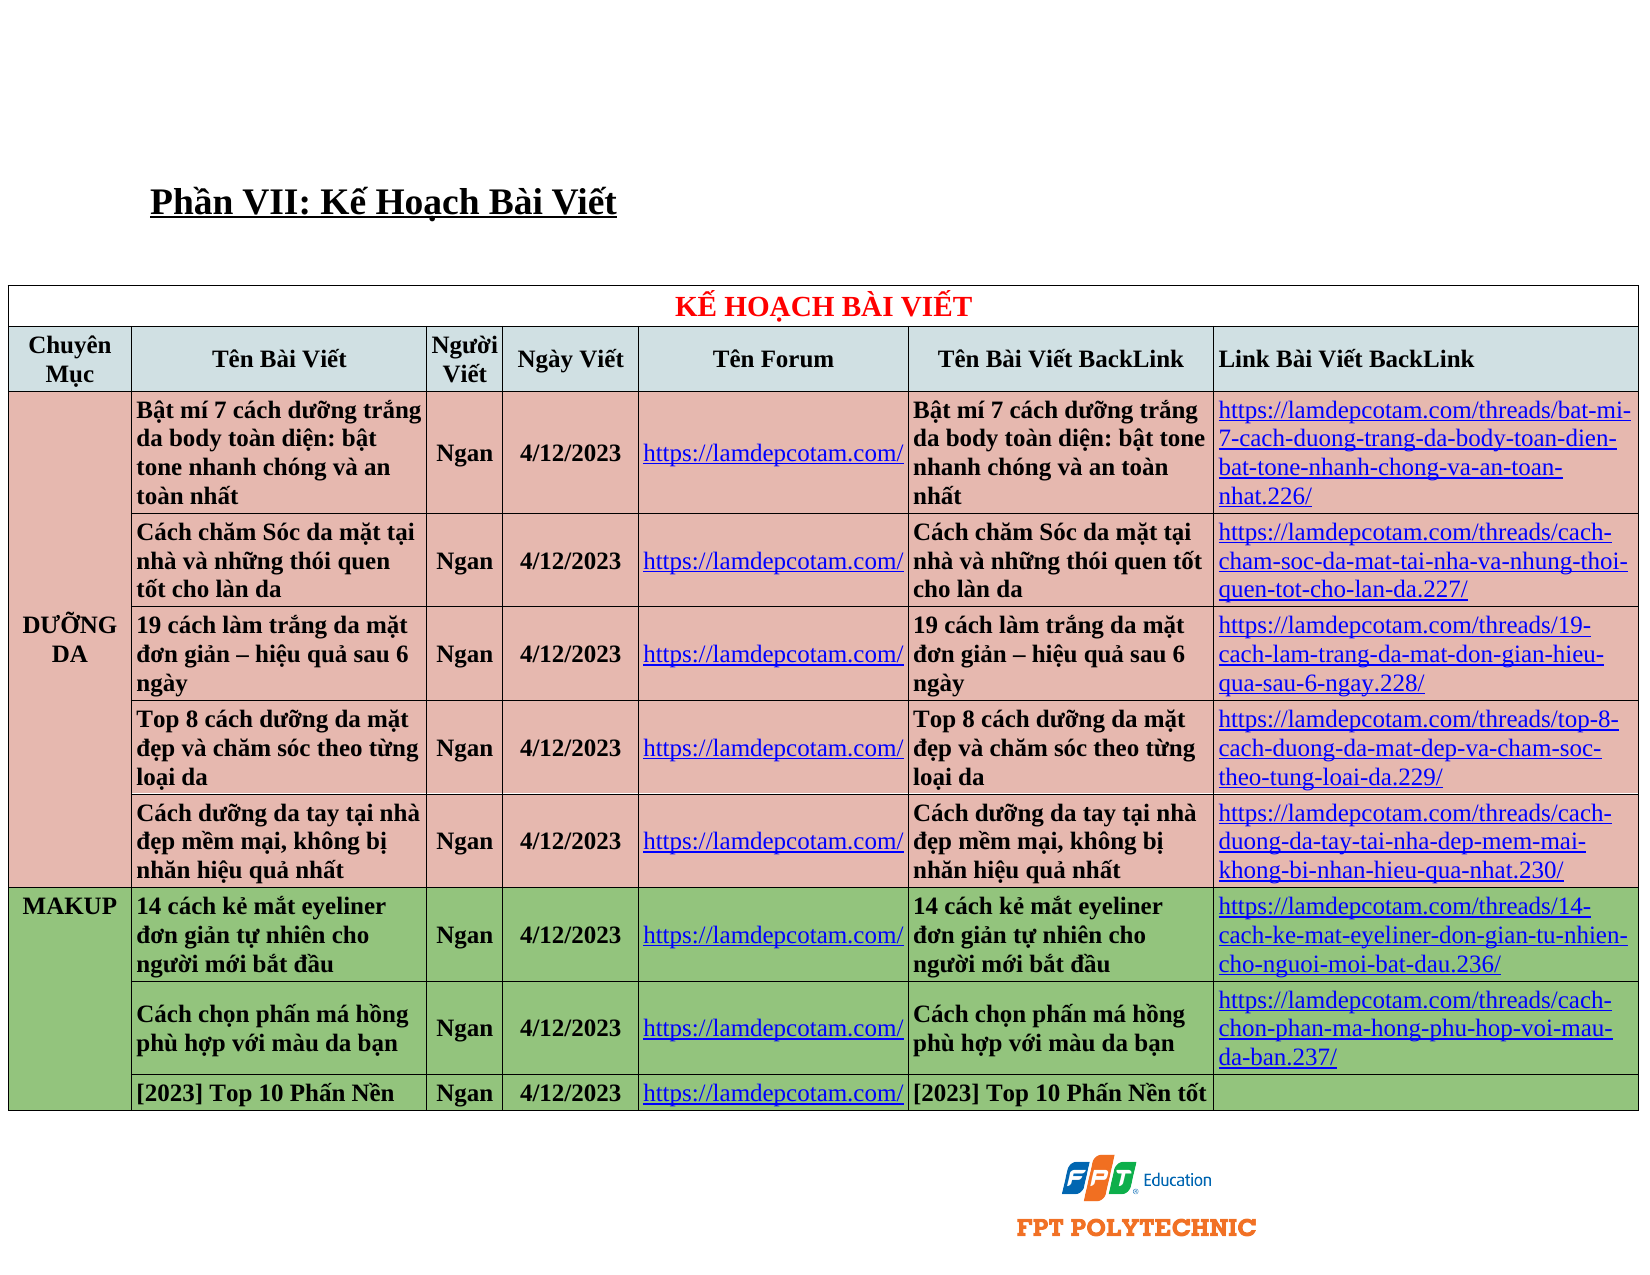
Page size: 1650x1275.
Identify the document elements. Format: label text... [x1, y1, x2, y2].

table_cell https://lamdepcotam.com/ [639, 607, 908, 700]
table_cell Cách chọn phấn má hồng phù hợp với màu da bạn [909, 982, 1213, 1074]
table_cell 4/12/2023 [503, 888, 638, 981]
table_cell 4/12/2023 [503, 1075, 638, 1110]
table_cell https://lamdepcotam.com/ [639, 1075, 908, 1110]
table_cell Tên Forum [639, 327, 908, 391]
table_cell Cách chọn phấn má hồng phù hợp với màu da bạn [132, 982, 426, 1074]
table_cell Cách dưỡng da tay tại nhà đẹp mềm mại, không bị nhăn hiệu quả nhất [132, 795, 426, 887]
table_cell https://lamdepcotam.com/ [639, 795, 908, 887]
table_cell https://lamdepcotam.com/ [639, 982, 908, 1074]
table_cell https://lamdepcotam.com/ [639, 888, 908, 981]
table_cell https://lamdepcotam.com/threads/bat-mi-7-cach-duong-trang-da-body-toan-dien-bat-tone-nhanh-chong-va-an-toan-nhat.226/ [1214, 392, 1638, 513]
table_cell https://lamdepcotam.com/threads/cach-duong-da-tay-tai-nha-dep-mem-mai-khong-bi-nhan-hieu-qua-nhat.230/ [1214, 795, 1638, 887]
table_cell Ngan [427, 1075, 502, 1110]
table_cell Cách chăm Sóc da mặt tại nhà và những thói quen tốt cho làn da [909, 514, 1213, 606]
table_cell Ngan [427, 701, 502, 793]
table_cell [2023] Top 10 Phấn Nền tốt nhất hiện nay [Tư Vấn Từ Chuyên Gia] [132, 1075, 426, 1110]
table_cell Link Bài Viết BackLink [1214, 327, 1638, 391]
table_cell 4/12/2023 [503, 795, 638, 887]
table_cell Tên Bài Viết [132, 327, 426, 391]
table_cell Bật mí 7 cách dưỡng trắng da body toàn diện: bật tone nhanh chóng và an toàn nhất [132, 392, 426, 513]
table_cell https://lamdepcotam.com/ [639, 701, 908, 793]
table_cell [2023] Top 10 Phấn Nền tốt nhất hiện nay [Tư Vấn Từ Chuyên Gia] [909, 1075, 1213, 1110]
table_cell Top 8 cách dưỡng da mặt đẹp và chăm sóc theo từng loại da [909, 701, 1213, 793]
table_cell https://lamdepcotam.com/ [639, 514, 908, 606]
table_cell Top 8 cách dưỡng da mặt đẹp và chăm sóc theo từng loại da [132, 701, 426, 793]
table_cell Ngan [427, 982, 502, 1074]
table_cell Người Viết [427, 327, 502, 391]
table_cell Bật mí 7 cách dưỡng trắng da body toàn diện: bật tone nhanh chóng và an toàn nhất [909, 392, 1213, 513]
table_cell Tên Bài Viết BackLink [909, 327, 1213, 391]
table_cell https://lamdepcotam.com/ [639, 392, 908, 513]
table_cell https://lamdepcotam.com/threads/cach-chon-phan-ma-hong-phu-hop-voi-mau-da-ban.237/ [1214, 982, 1638, 1074]
table_cell 19 cách làm trắng da mặt đơn giản – hiệu quả sau 6 ngày [909, 607, 1213, 700]
table_cell 4/12/2023 [503, 514, 638, 606]
table_cell Ngày Viết [503, 327, 638, 391]
table_cell 19 cách làm trắng da mặt đơn giản – hiệu quả sau 6 ngày [132, 607, 426, 700]
table_cell 14 cách kẻ mắt eyeliner đơn giản tự nhiên cho người mới bắt đầu [132, 888, 426, 981]
table_cell Ngan [427, 392, 502, 513]
table_cell 4/12/2023 [503, 982, 638, 1074]
table_cell Ngan [427, 795, 502, 887]
table_cell [1214, 1075, 1638, 1110]
table_cell 4/12/2023 [503, 607, 638, 700]
table_cell Cách chăm Sóc da mặt tại nhà và những thói quen tốt cho làn da [132, 514, 426, 606]
picture [1010, 1148, 1264, 1243]
table_cell https://lamdepcotam.com/threads/14-cach-ke-mat-eyeliner-don-gian-tu-nhien-cho-nguoi-moi-bat-dau.236/ [1214, 888, 1638, 981]
table_cell Chuyên Mục [9, 327, 131, 391]
table_cell Ngan [427, 888, 502, 981]
table_header KẾ HOẠCH BÀI VIẾT [9, 286, 1638, 326]
table_cell MAKUP [9, 888, 131, 1110]
table_cell Ngan [427, 514, 502, 606]
table_cell https://lamdepcotam.com/threads/19-cach-lam-trang-da-mat-don-gian-hieu-qua-sau-6-ngay.228/ [1214, 607, 1638, 700]
table_cell Ngan [427, 607, 502, 700]
table_cell Cách dưỡng da tay tại nhà đẹp mềm mại, không bị nhăn hiệu quả nhất [909, 795, 1213, 887]
table_cell 4/12/2023 [503, 392, 638, 513]
subtitle Phần VII: Kế Hoạch Bài Viết [150, 179, 1500, 222]
table_cell 4/12/2023 [503, 701, 638, 793]
table_cell 14 cách kẻ mắt eyeliner đơn giản tự nhiên cho người mới bắt đầu [909, 888, 1213, 981]
table_cell https://lamdepcotam.com/threads/cach-cham-soc-da-mat-tai-nha-va-nhung-thoi-quen-tot-cho-lan-da.227/ [1214, 514, 1638, 606]
table_cell DƯỠNG DA [9, 392, 131, 887]
table_cell https://lamdepcotam.com/threads/top-8-cach-duong-da-mat-dep-va-cham-soc-theo-tung-loai-da.229/ [1214, 701, 1638, 793]
